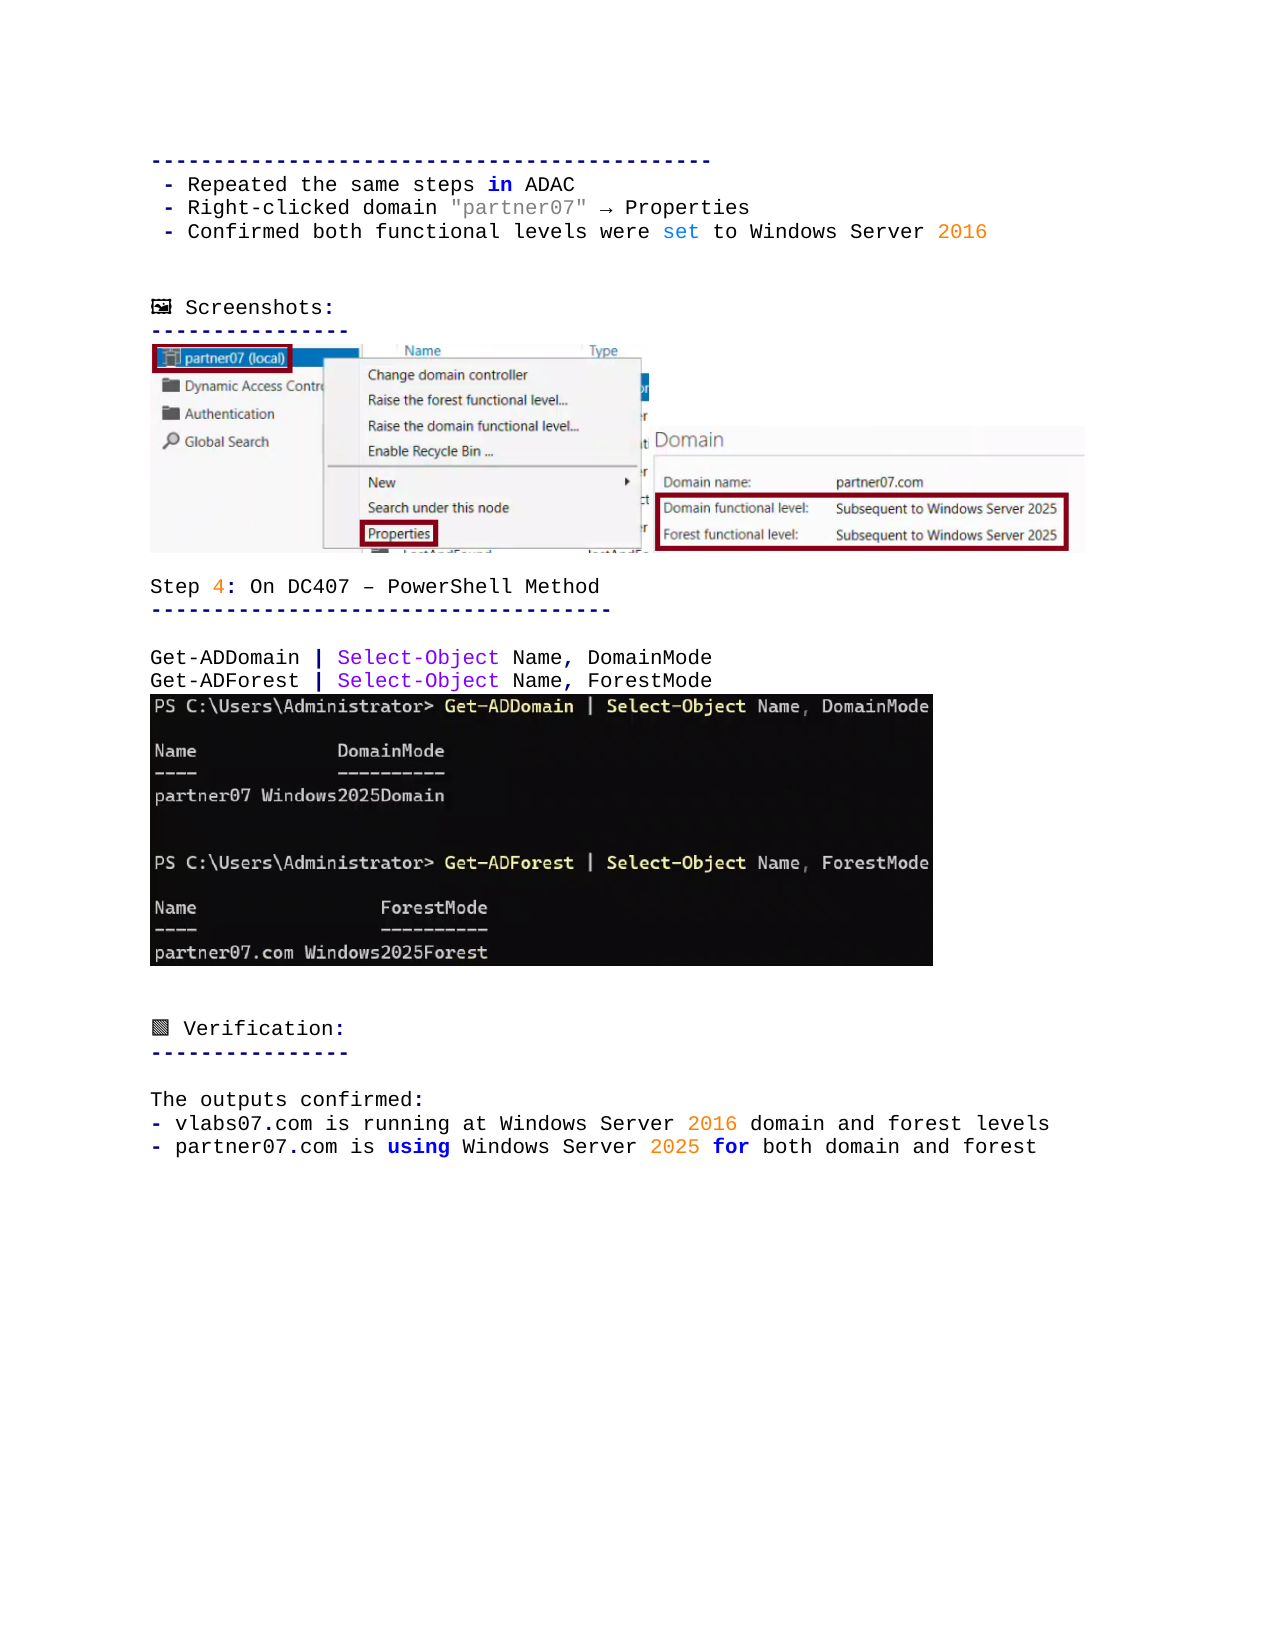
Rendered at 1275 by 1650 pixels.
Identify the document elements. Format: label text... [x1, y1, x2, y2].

text Get-ADForest | Select-Object Name, ForestMode [150, 670, 1125, 694]
text - Right-clicked domain "partner07" → Properties [150, 197, 1125, 221]
text Step 4: On DC407 – PowerShell Method [150, 576, 1125, 599]
text - Repeated the same steps in ADAC [150, 174, 1125, 197]
text --------------------------------------------- [150, 150, 1125, 174]
text - vlabs07.com is running at Windows Server 2016 domain and forest levels [150, 1113, 1125, 1136]
text The outputs confirmed: [150, 1089, 1125, 1113]
text 🟩 Verification: [150, 1013, 1125, 1042]
text ---------------- [150, 320, 1125, 344]
picture [150, 344, 1085, 553]
text ------------------------------------- [150, 599, 1125, 623]
text 🖼️ Screenshots: [150, 292, 1125, 320]
text Get-ADDomain | Select-Object Name, DomainMode [150, 647, 1125, 670]
text - partner07.com is using Windows Server 2025 for both domain and forest [150, 1136, 1125, 1160]
text ---------------- [150, 1042, 1125, 1065]
text - Confirmed both functional levels were set to Windows Server 2016 [150, 221, 1125, 244]
picture [150, 694, 933, 966]
